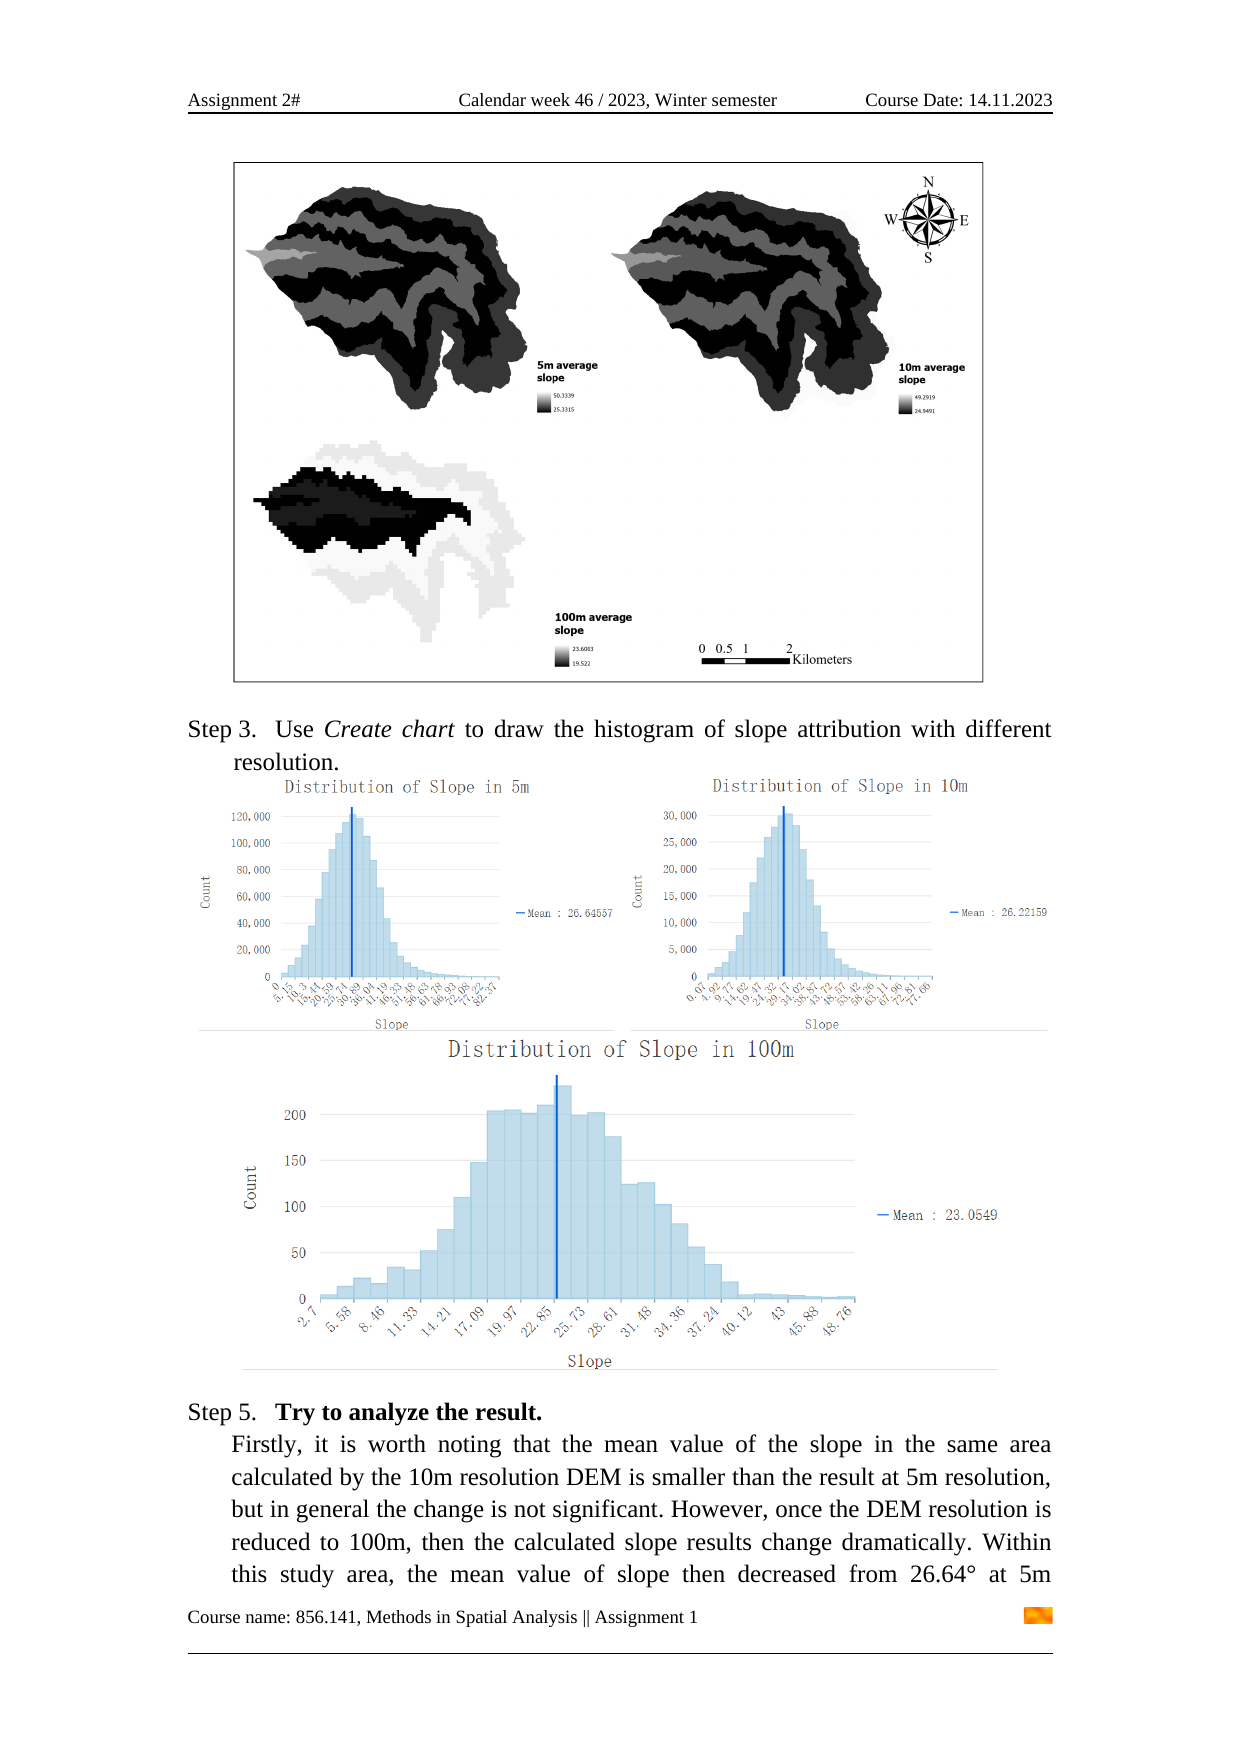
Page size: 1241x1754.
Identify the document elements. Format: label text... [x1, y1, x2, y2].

picture [198, 777, 615, 1031]
table_header [620, 778, 1053, 1038]
picture [242, 1037, 999, 1370]
picture [1023, 1607, 1053, 1624]
list Use Create chart to draw the histogram of slope attribution with different resolution. [187, 713, 1053, 778]
picture [231, 160, 984, 683]
table_header [188, 778, 619, 1038]
list Try to analyze the result. [187, 1395, 1053, 1428]
picture [630, 777, 1048, 1031]
